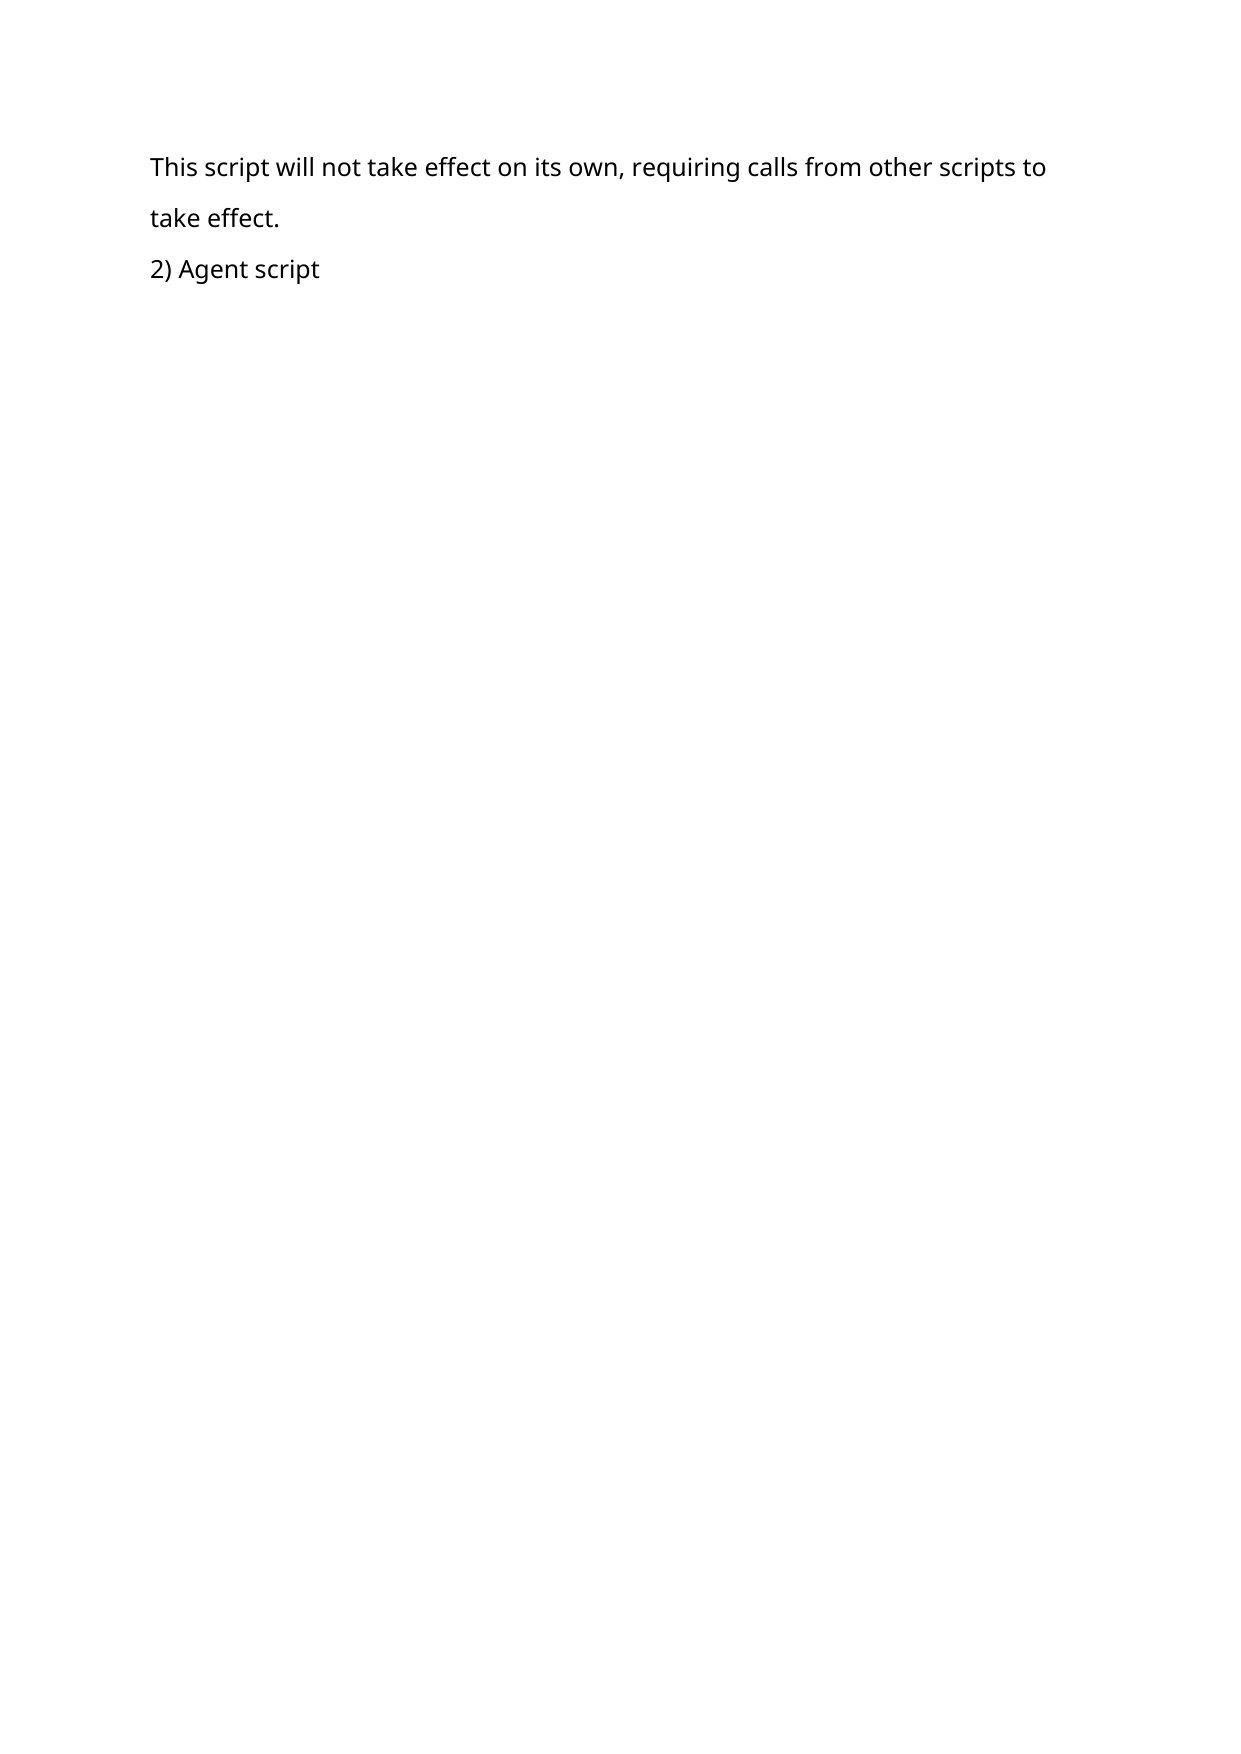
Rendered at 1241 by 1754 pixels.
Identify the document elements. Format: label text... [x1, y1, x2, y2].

text 2) Agent script [150, 252, 1090, 286]
text This script will not take effect on its own, requiring calls from other scripts to take effect. [150, 150, 1090, 235]
